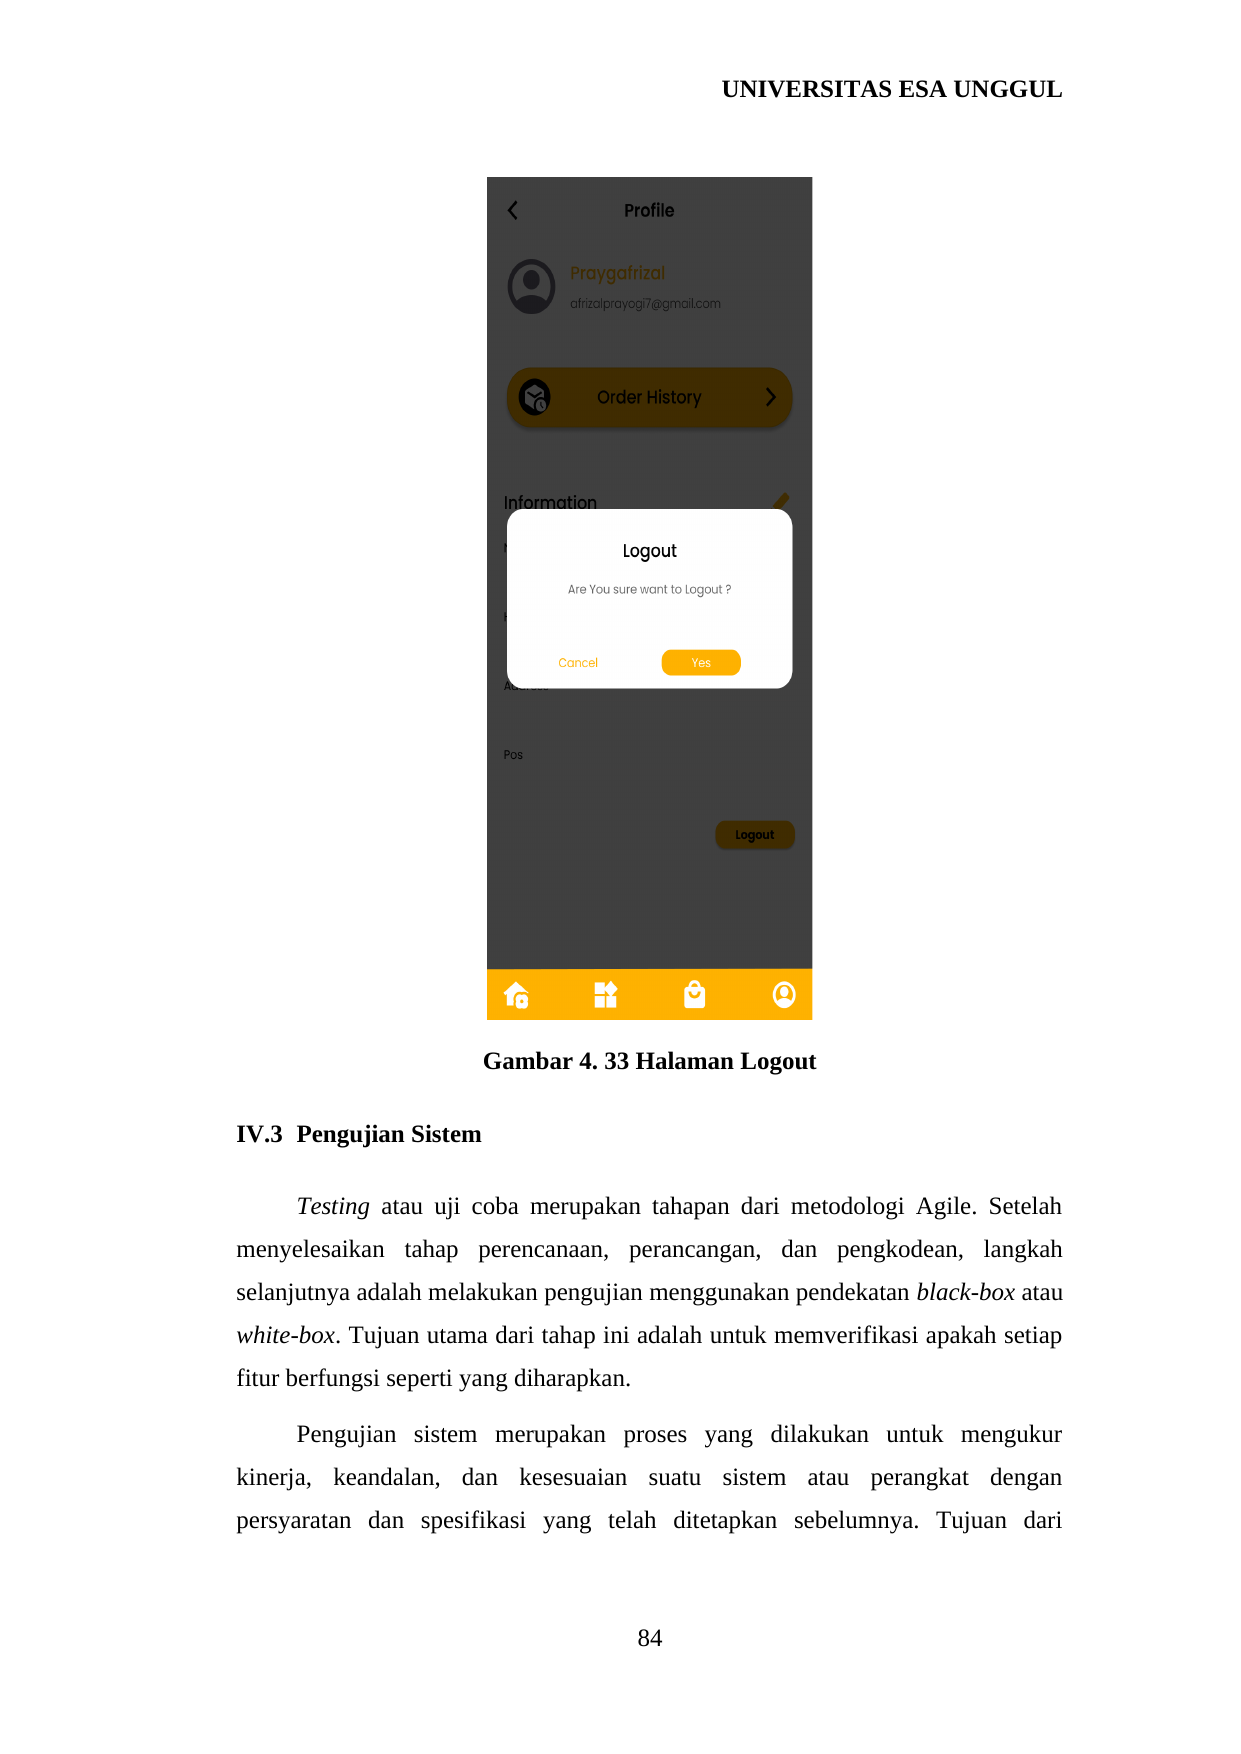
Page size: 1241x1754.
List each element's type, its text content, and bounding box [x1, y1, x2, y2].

text Gambar 4. 33 Halaman Logout [236, 1046, 1063, 1075]
subtitle Pengujian Sistem [236, 1119, 1063, 1147]
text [236, 1419, 1063, 1534]
picture [487, 177, 813, 1020]
text Testing atau uji coba merupakan tahapan dari metodologi Agile. Setelah menyelesaikan tahap perencanaan, perancangan, dan pengkodean, langkah selanjutnya adalah melakukan pengujian menggunakan pendekatan black-box atau white-box. Tujuan utama dari tahap ini adalah untuk memverifikasi apakah setiap fitur berfungsi seperti yang diharapkan. [236, 1191, 1063, 1392]
